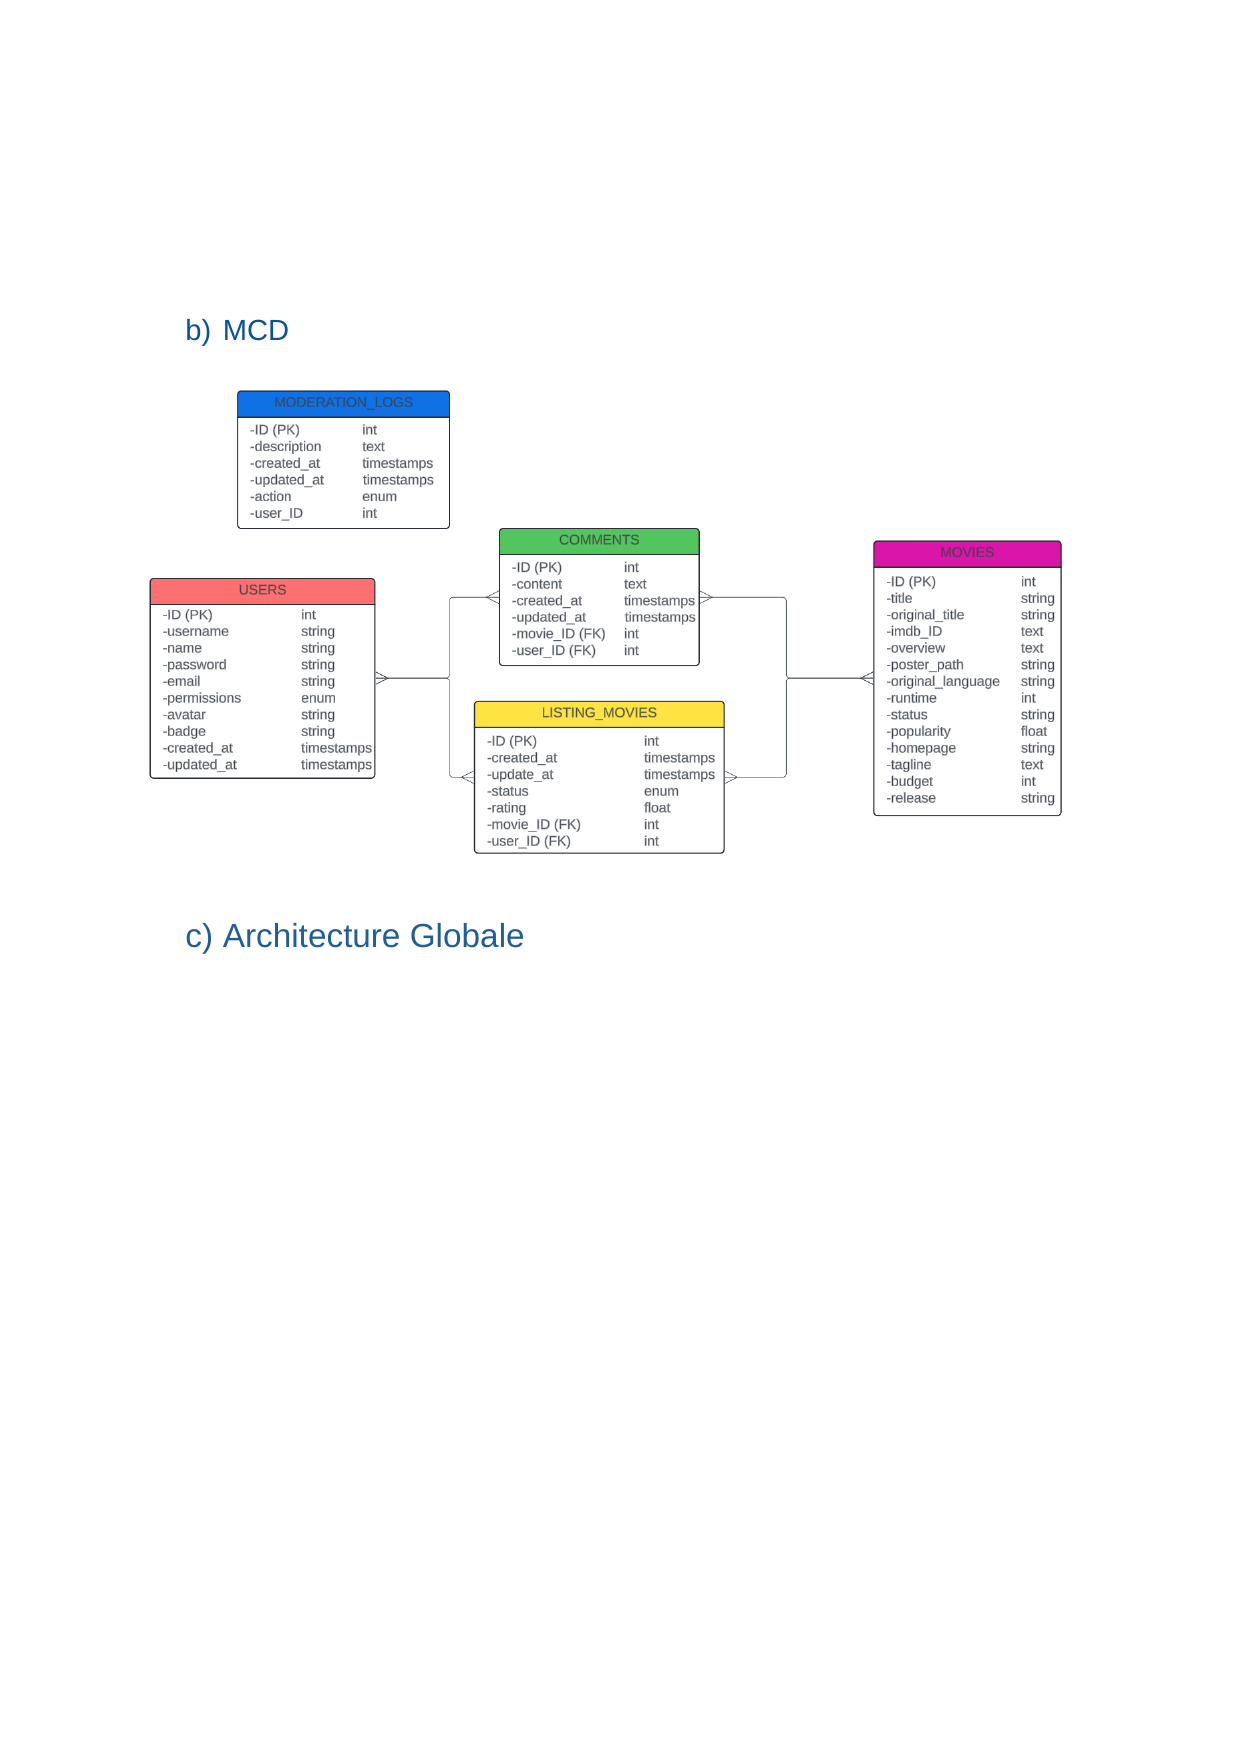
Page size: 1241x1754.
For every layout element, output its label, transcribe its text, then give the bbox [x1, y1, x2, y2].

list Architecture Globale [185, 916, 1093, 954]
list MCD [185, 313, 1093, 347]
picture [130, 369, 1075, 861]
